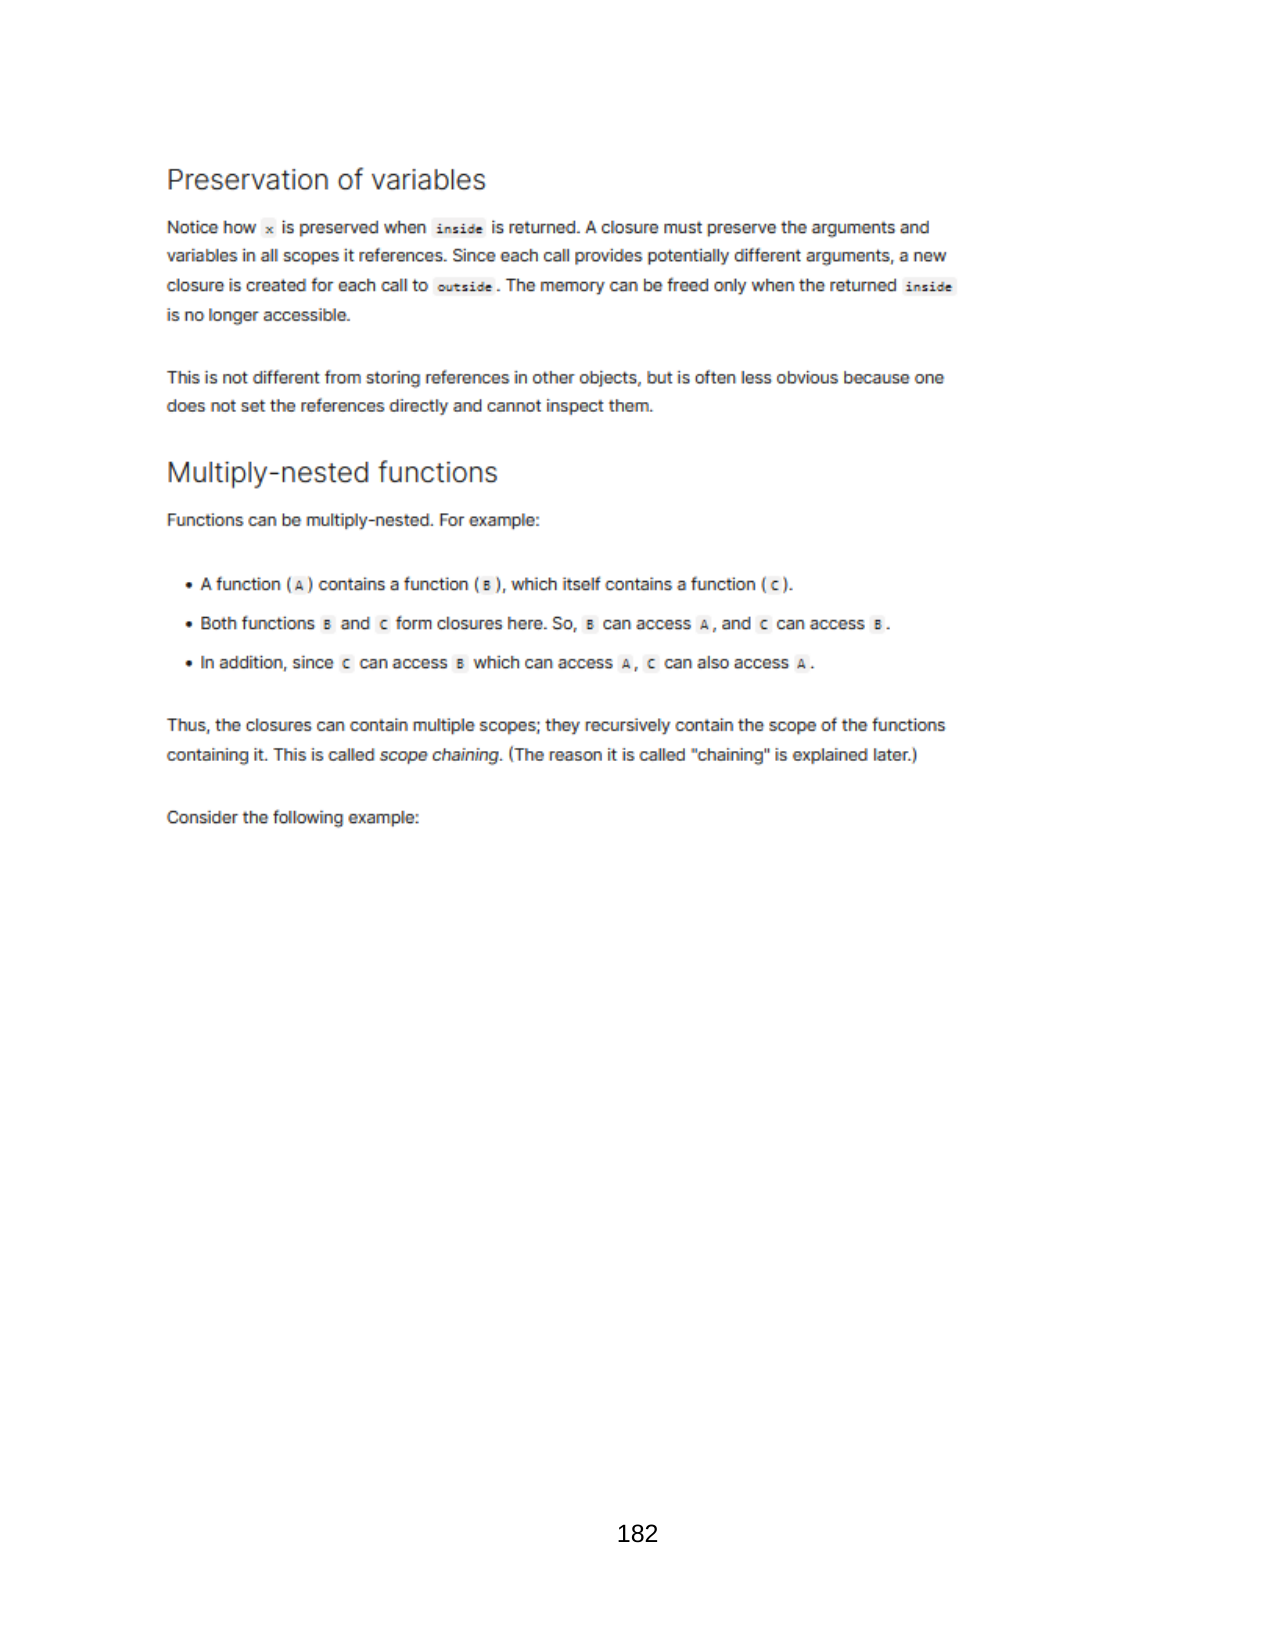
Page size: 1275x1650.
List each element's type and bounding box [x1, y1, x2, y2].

picture [150, 150, 987, 833]
